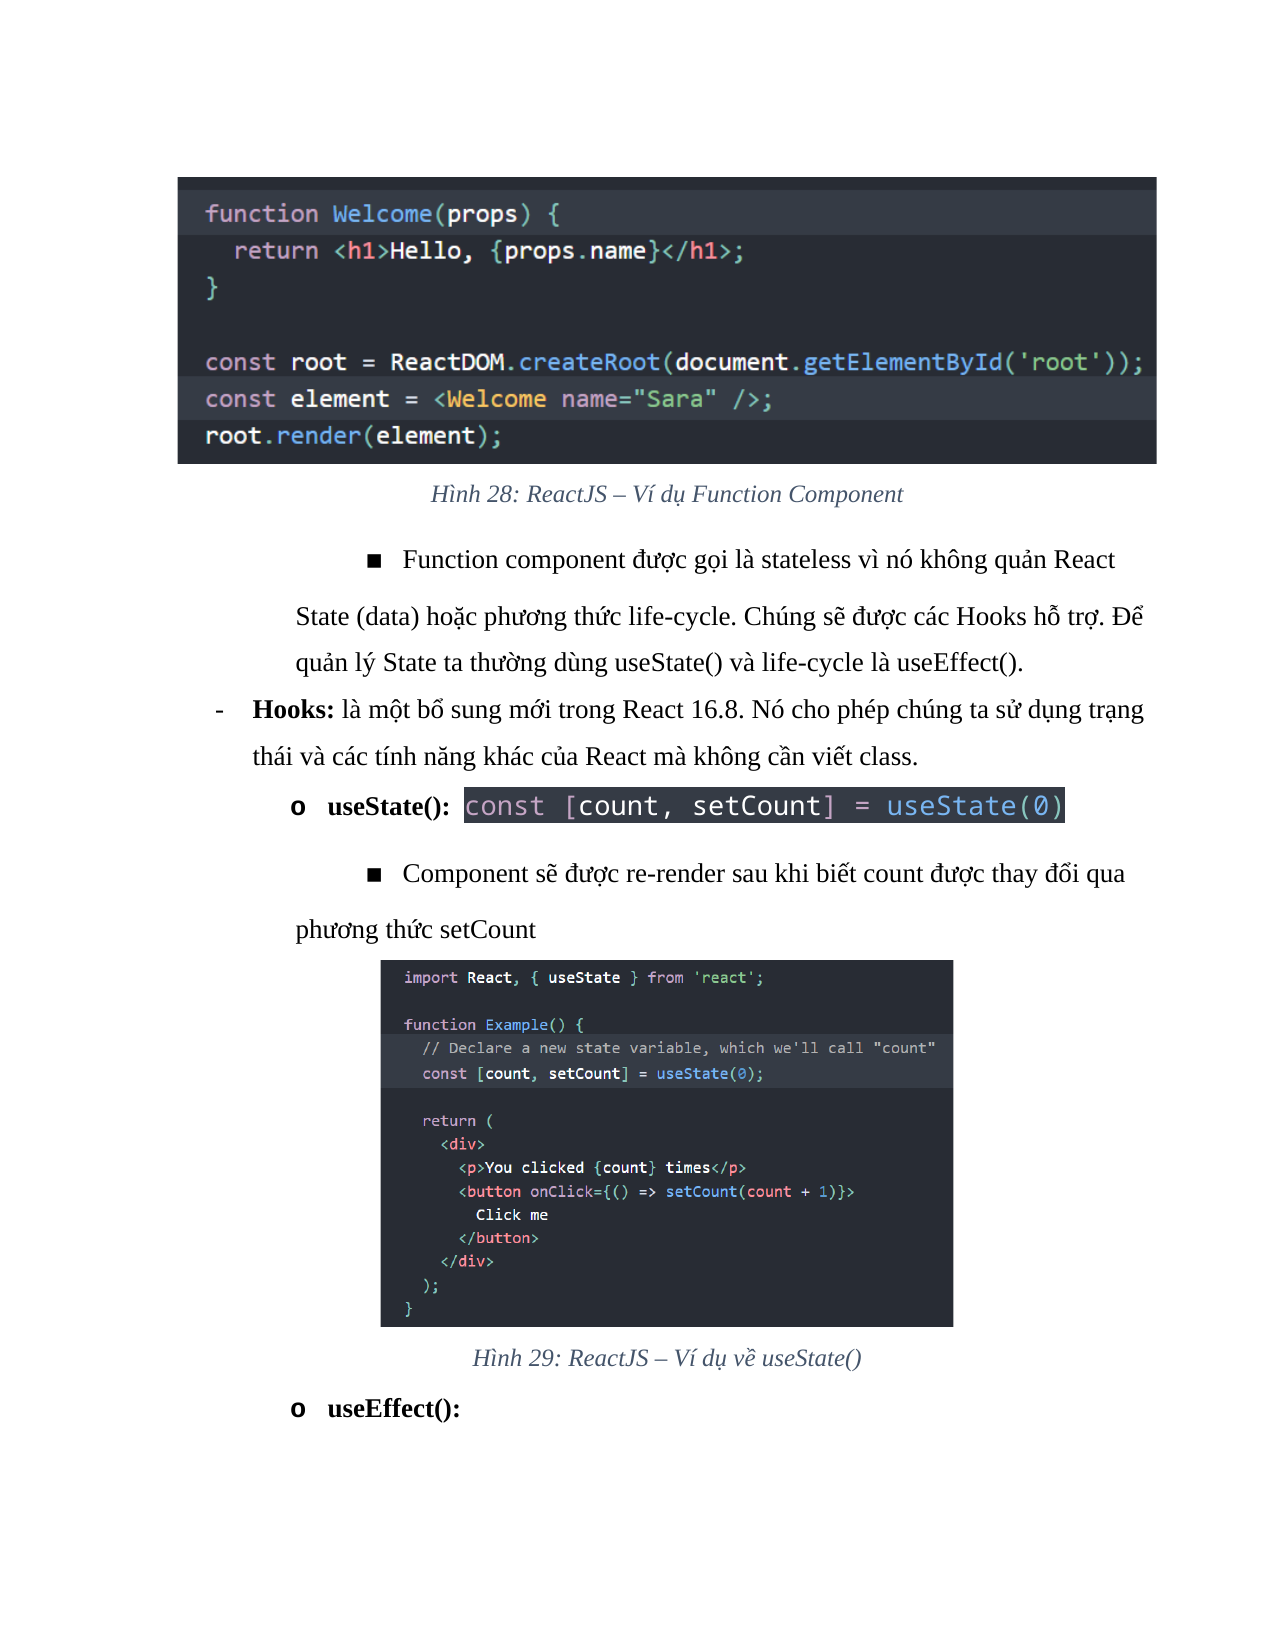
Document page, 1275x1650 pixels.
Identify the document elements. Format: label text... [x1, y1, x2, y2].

list Hooks: là một bổ sung mới trong React 16.8. Nó cho phép chúng ta sử dụng trạng thái và các tính năng khác của React mà không cần viết class. [215, 693, 1157, 771]
list useState(): const [count, setCount] = useState(0) [290, 787, 1157, 824]
picture [380, 960, 954, 1327]
list Component sẽ được re-render sau khi biết count được thay đổi qua phương thức setCount [295, 842, 1157, 944]
list Function component được gọi là stateless vì nó không quản React State (data) hoặc phương thức life-cycle. Chúng sẽ được các Hooks hỗ trợ. Để quản lý State ta thường dùng useState() và life-cycle là useEffect(). [295, 529, 1157, 678]
picture [177, 177, 1157, 464]
list useEffect(): [290, 1392, 1157, 1426]
